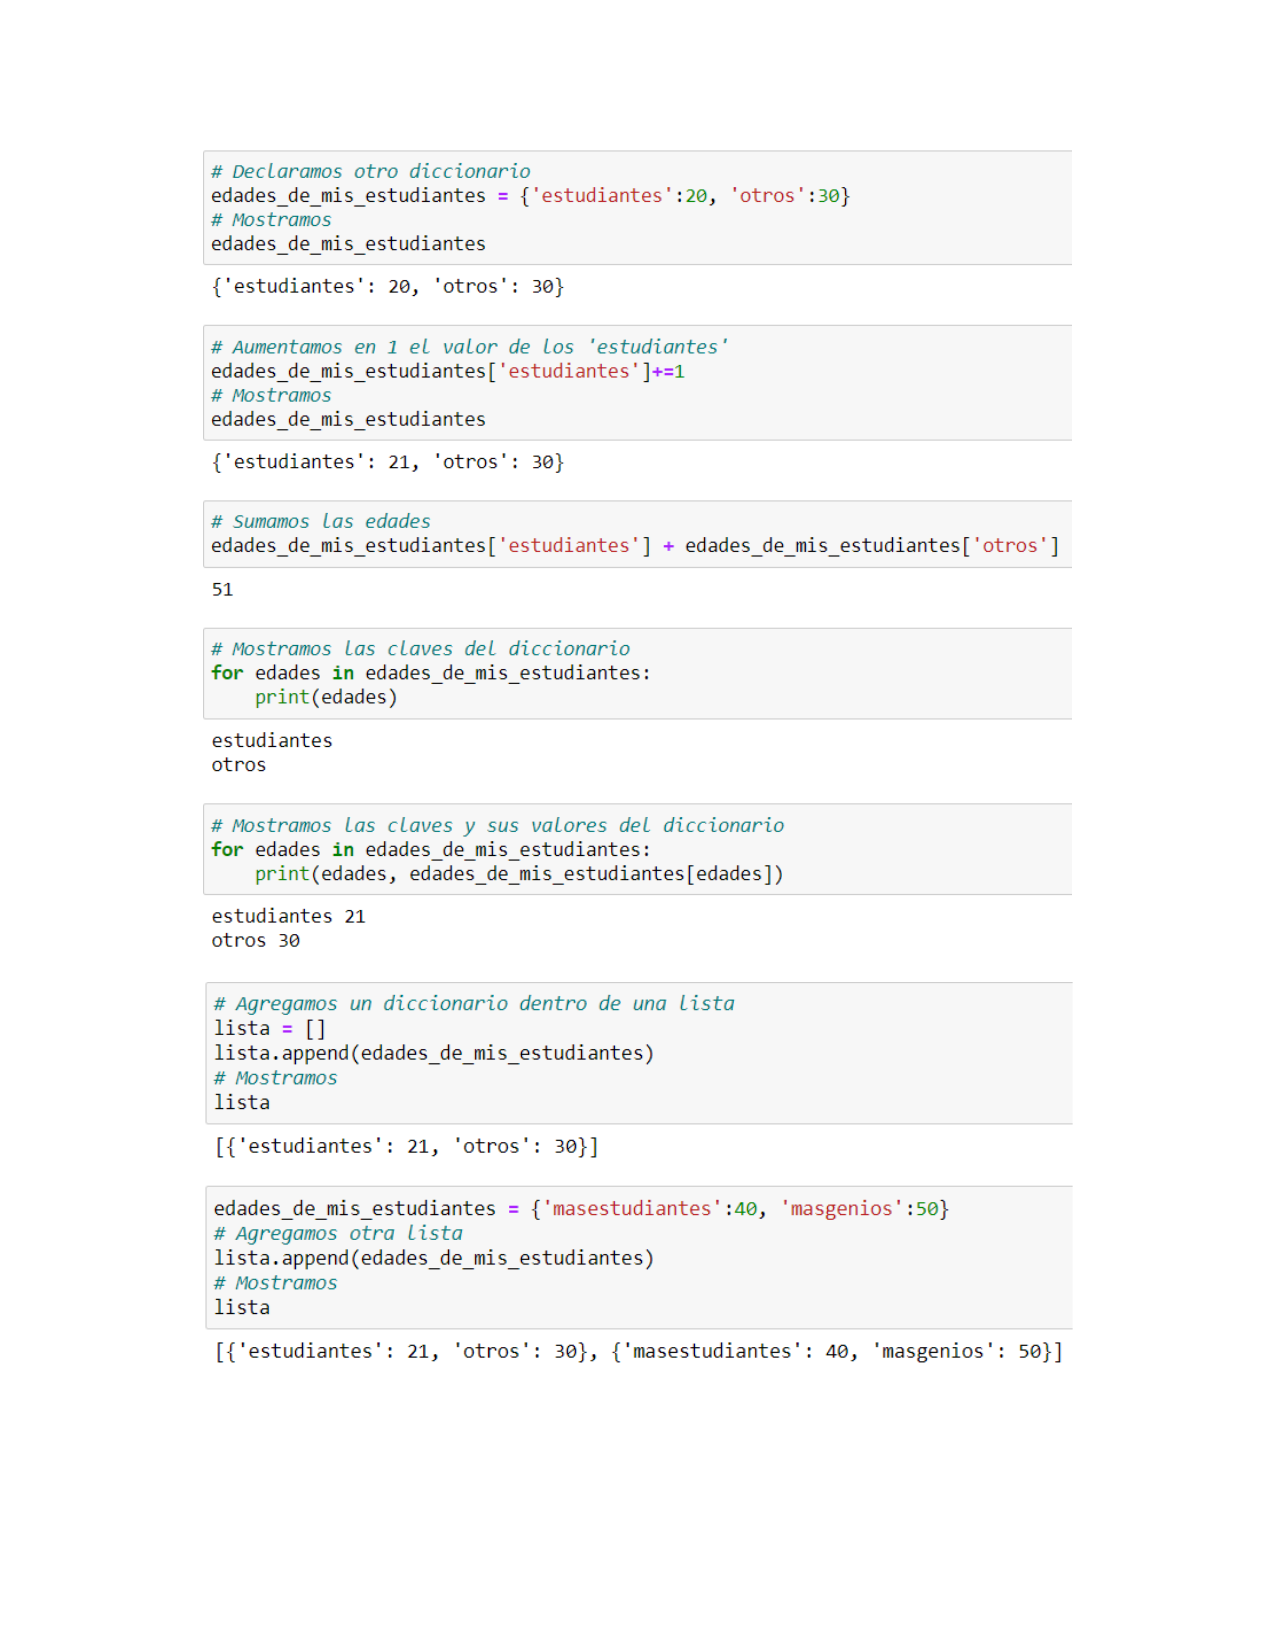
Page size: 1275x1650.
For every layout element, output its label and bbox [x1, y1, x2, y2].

picture [203, 147, 1072, 964]
picture [202, 982, 1073, 1379]
